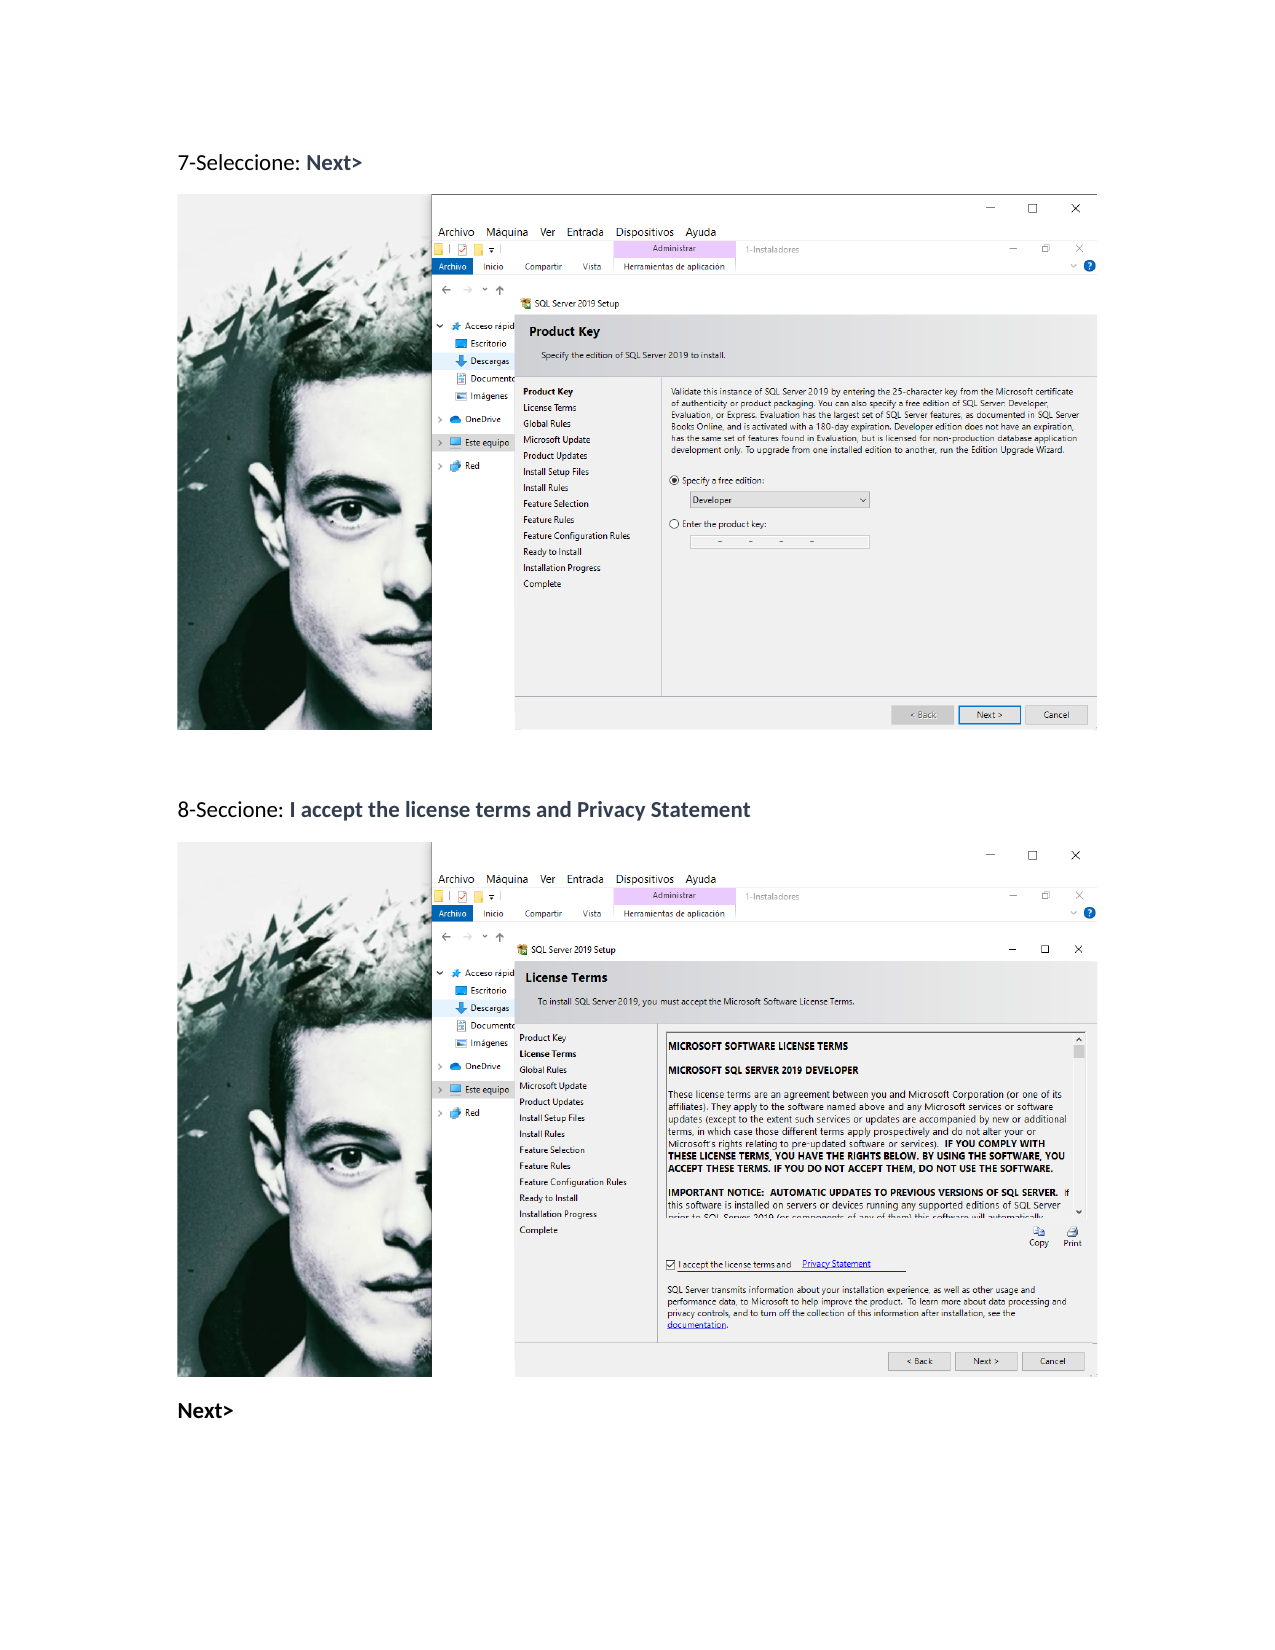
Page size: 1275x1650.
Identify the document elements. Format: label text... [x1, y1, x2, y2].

text 7-Seleccione: Next> [177, 148, 1098, 176]
text Next> [177, 1396, 1098, 1424]
text 8-Seccione: I accept the license terms and Privacy Statement [177, 795, 1098, 823]
picture [177, 842, 1098, 1377]
picture [177, 194, 1098, 730]
